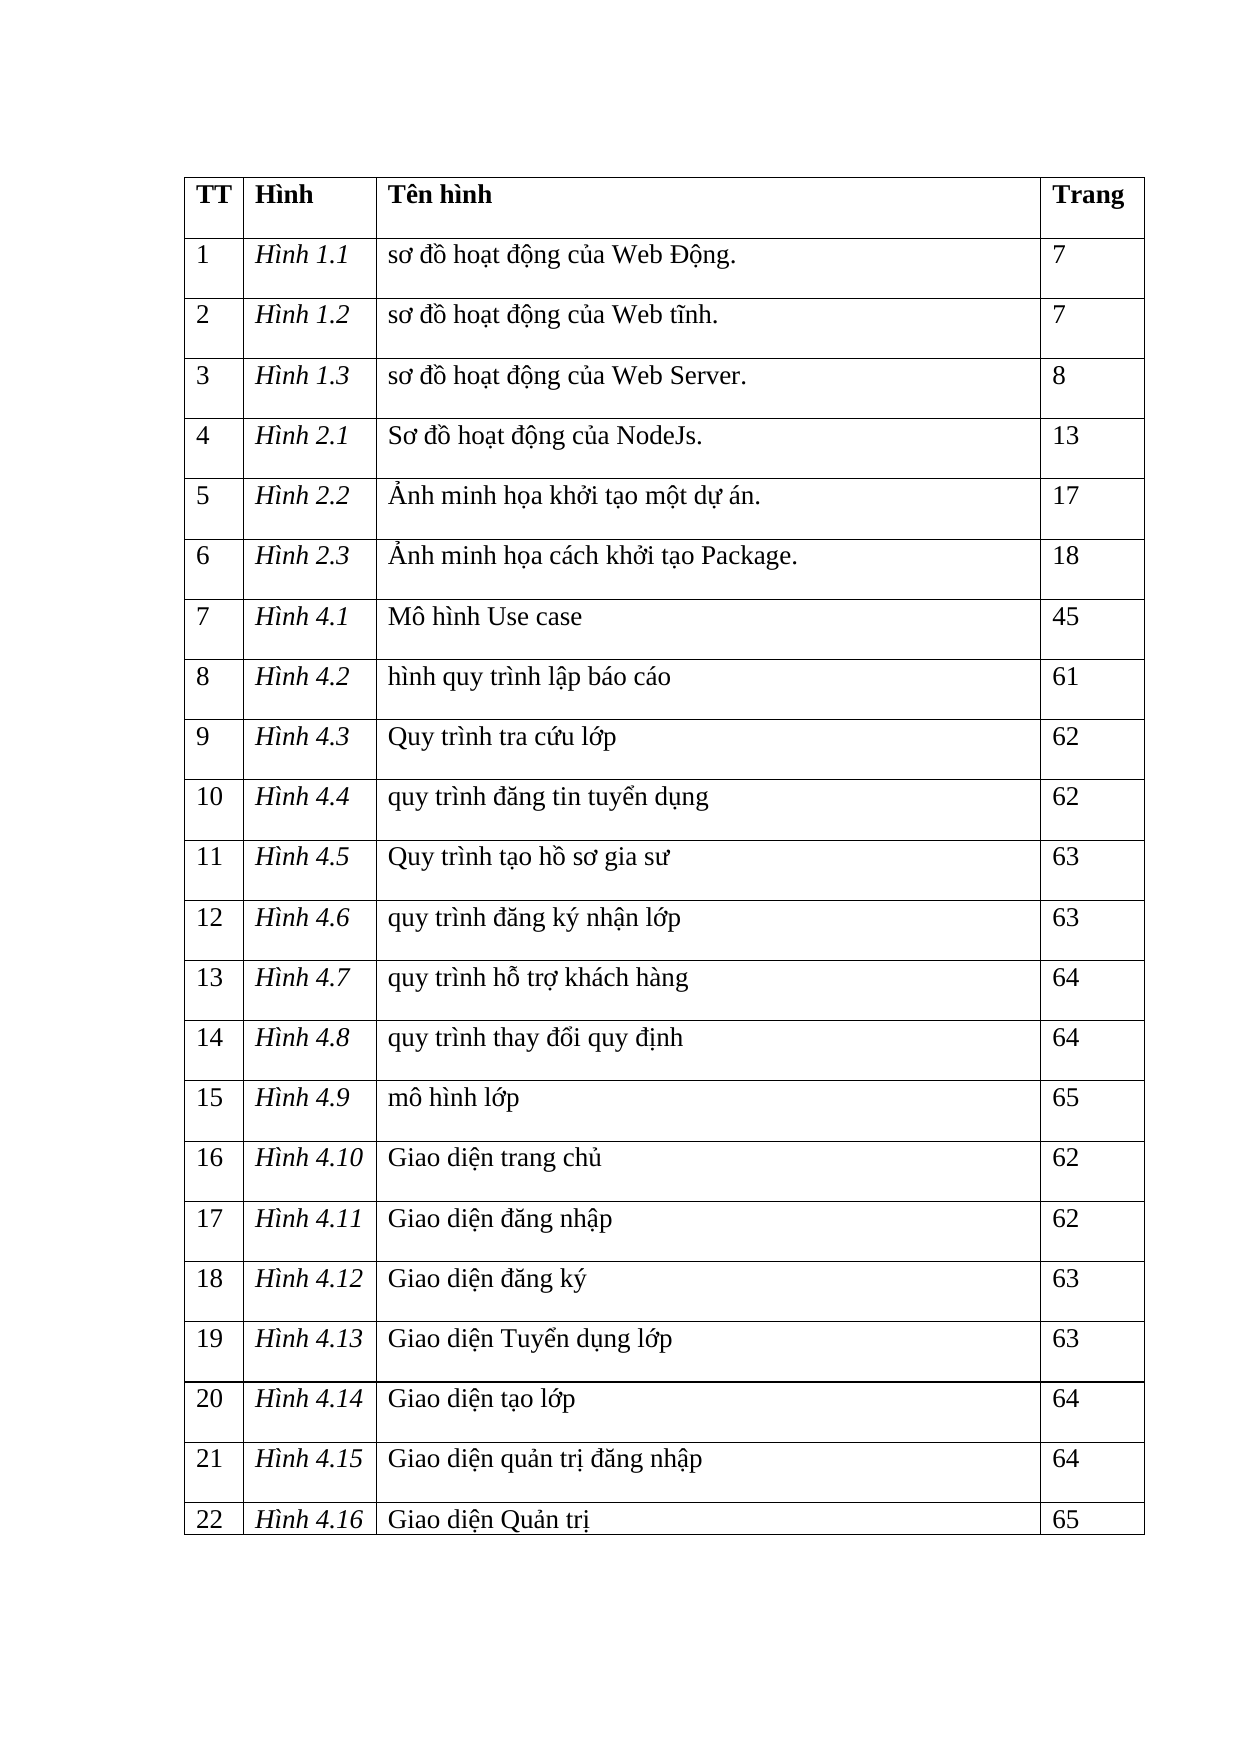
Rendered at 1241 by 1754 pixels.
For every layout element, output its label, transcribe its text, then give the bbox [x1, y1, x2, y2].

table_cell sơ đồ hoạt động của Web Động. [377, 239, 1040, 298]
table_cell Hình 4.5 [244, 841, 376, 900]
table_cell Sơ đồ hoạt động của NodeJs. [377, 419, 1040, 478]
table_cell 7 [185, 600, 243, 659]
table_cell 8 [1041, 359, 1144, 418]
table_cell 61 [1041, 660, 1144, 719]
table_cell 1 [185, 239, 243, 298]
table_header Trang [1041, 178, 1144, 237]
table_cell Ảnh minh họa khởi tạo một dự án. [377, 479, 1040, 538]
table_cell 11 [185, 841, 243, 900]
table_cell 2 [185, 299, 243, 358]
table_cell 62 [1041, 780, 1144, 839]
table_cell Quy trình tạo hồ sơ gia sư [377, 841, 1040, 900]
table_cell 64 [1041, 1021, 1144, 1080]
table_cell 62 [1041, 1202, 1144, 1261]
table_cell 6 [185, 540, 243, 599]
table_cell Hình 4.1 [244, 600, 376, 659]
table_cell 64 [1041, 961, 1144, 1020]
table_cell 5 [185, 479, 243, 538]
table_cell 14 [185, 1021, 243, 1080]
table_cell Hình 4.3 [244, 720, 376, 779]
table_header Tên hình [377, 178, 1040, 237]
table_cell Hình 4.11 [244, 1202, 376, 1261]
table_cell 65 [1041, 1503, 1144, 1534]
table_cell 45 [1041, 600, 1144, 659]
table_cell sơ đồ hoạt động của Web tĩnh. [377, 299, 1040, 358]
table_cell 63 [1041, 901, 1144, 960]
table_cell 18 [1041, 540, 1144, 599]
table_cell 18 [185, 1262, 243, 1321]
table_header TT [185, 178, 243, 237]
table_cell quy trình đăng tin tuyển dụng [377, 780, 1040, 839]
table_cell 21 [185, 1443, 243, 1502]
table_cell 4 [185, 419, 243, 478]
table_cell Hình 2.2 [244, 479, 376, 538]
table_cell Hình 4.14 [244, 1383, 376, 1442]
table_cell 65 [1041, 1081, 1144, 1141]
table_cell Hình 4.7 [244, 961, 376, 1020]
table_cell 19 [185, 1322, 243, 1381]
table_cell Hình 4.13 [244, 1322, 376, 1381]
table_cell 10 [185, 780, 243, 839]
table_cell Ảnh minh họa cách khởi tạo Package. [377, 540, 1040, 599]
table_cell Quy trình tra cứu lớp [377, 720, 1040, 779]
table_cell Hình 1.3 [244, 359, 376, 418]
table_cell 63 [1041, 841, 1144, 900]
table_cell quy trình hỗ trợ khách hàng [377, 961, 1040, 1020]
table_cell Giao diện tạo lớp [377, 1383, 1040, 1442]
table_cell 64 [1041, 1383, 1144, 1442]
table_cell Hình 1.1 [244, 239, 376, 298]
table_cell Hình 4.9 [244, 1081, 376, 1141]
table_cell Giao diện quản trị đăng nhập [377, 1443, 1040, 1502]
table_cell 15 [185, 1081, 243, 1141]
table_header Hình [244, 178, 376, 237]
table_cell 8 [185, 660, 243, 719]
table_cell Giao diện trang chủ [377, 1142, 1040, 1201]
table_cell Hình 4.2 [244, 660, 376, 719]
table_cell Giao diện đăng ký [377, 1262, 1040, 1321]
table_cell 3 [185, 359, 243, 418]
table_cell Mô hình Use case [377, 600, 1040, 659]
table_cell Hình 4.16 [244, 1503, 376, 1534]
table_cell 22 [185, 1503, 243, 1534]
table_cell 7 [1041, 299, 1144, 358]
table_cell 13 [185, 961, 243, 1020]
table_cell 62 [1041, 720, 1144, 779]
table_cell 12 [185, 901, 243, 960]
table_cell 62 [1041, 1142, 1144, 1201]
table_cell quy trình thay đổi quy định [377, 1021, 1040, 1080]
table_cell hình quy trình lập báo cáo [377, 660, 1040, 719]
table_cell Hình 2.3 [244, 540, 376, 599]
table_cell Hình 4.4 [244, 780, 376, 839]
table_cell 63 [1041, 1322, 1144, 1381]
table_cell 20 [185, 1383, 243, 1442]
table_cell Hình 1.2 [244, 299, 376, 358]
table_cell Hình 4.8 [244, 1021, 376, 1080]
table_cell 13 [1041, 419, 1144, 478]
table_cell 16 [185, 1142, 243, 1201]
table_cell 17 [1041, 479, 1144, 538]
table_cell quy trình đăng ký nhận lớp [377, 901, 1040, 960]
table_cell sơ đồ hoạt động của Web Server. [377, 359, 1040, 418]
table_cell 17 [185, 1202, 243, 1261]
table_cell Hình 4.10 [244, 1142, 376, 1201]
table_cell 64 [1041, 1443, 1144, 1502]
table_cell mô hình lớp [377, 1081, 1040, 1141]
table_cell Hình 4.6 [244, 901, 376, 960]
table_cell Giao diện đăng nhập [377, 1202, 1040, 1261]
table_cell 9 [185, 720, 243, 779]
table_cell Hình 4.12 [244, 1262, 376, 1321]
table_cell Hình 2.1 [244, 419, 376, 478]
table_cell 7 [1041, 239, 1144, 298]
table_cell Giao diện Tuyển dụng lớp [377, 1322, 1040, 1381]
table_cell Hình 4.15 [244, 1443, 376, 1502]
table_cell Giao diện Quản trị [377, 1503, 1040, 1534]
table_cell 63 [1041, 1262, 1144, 1321]
